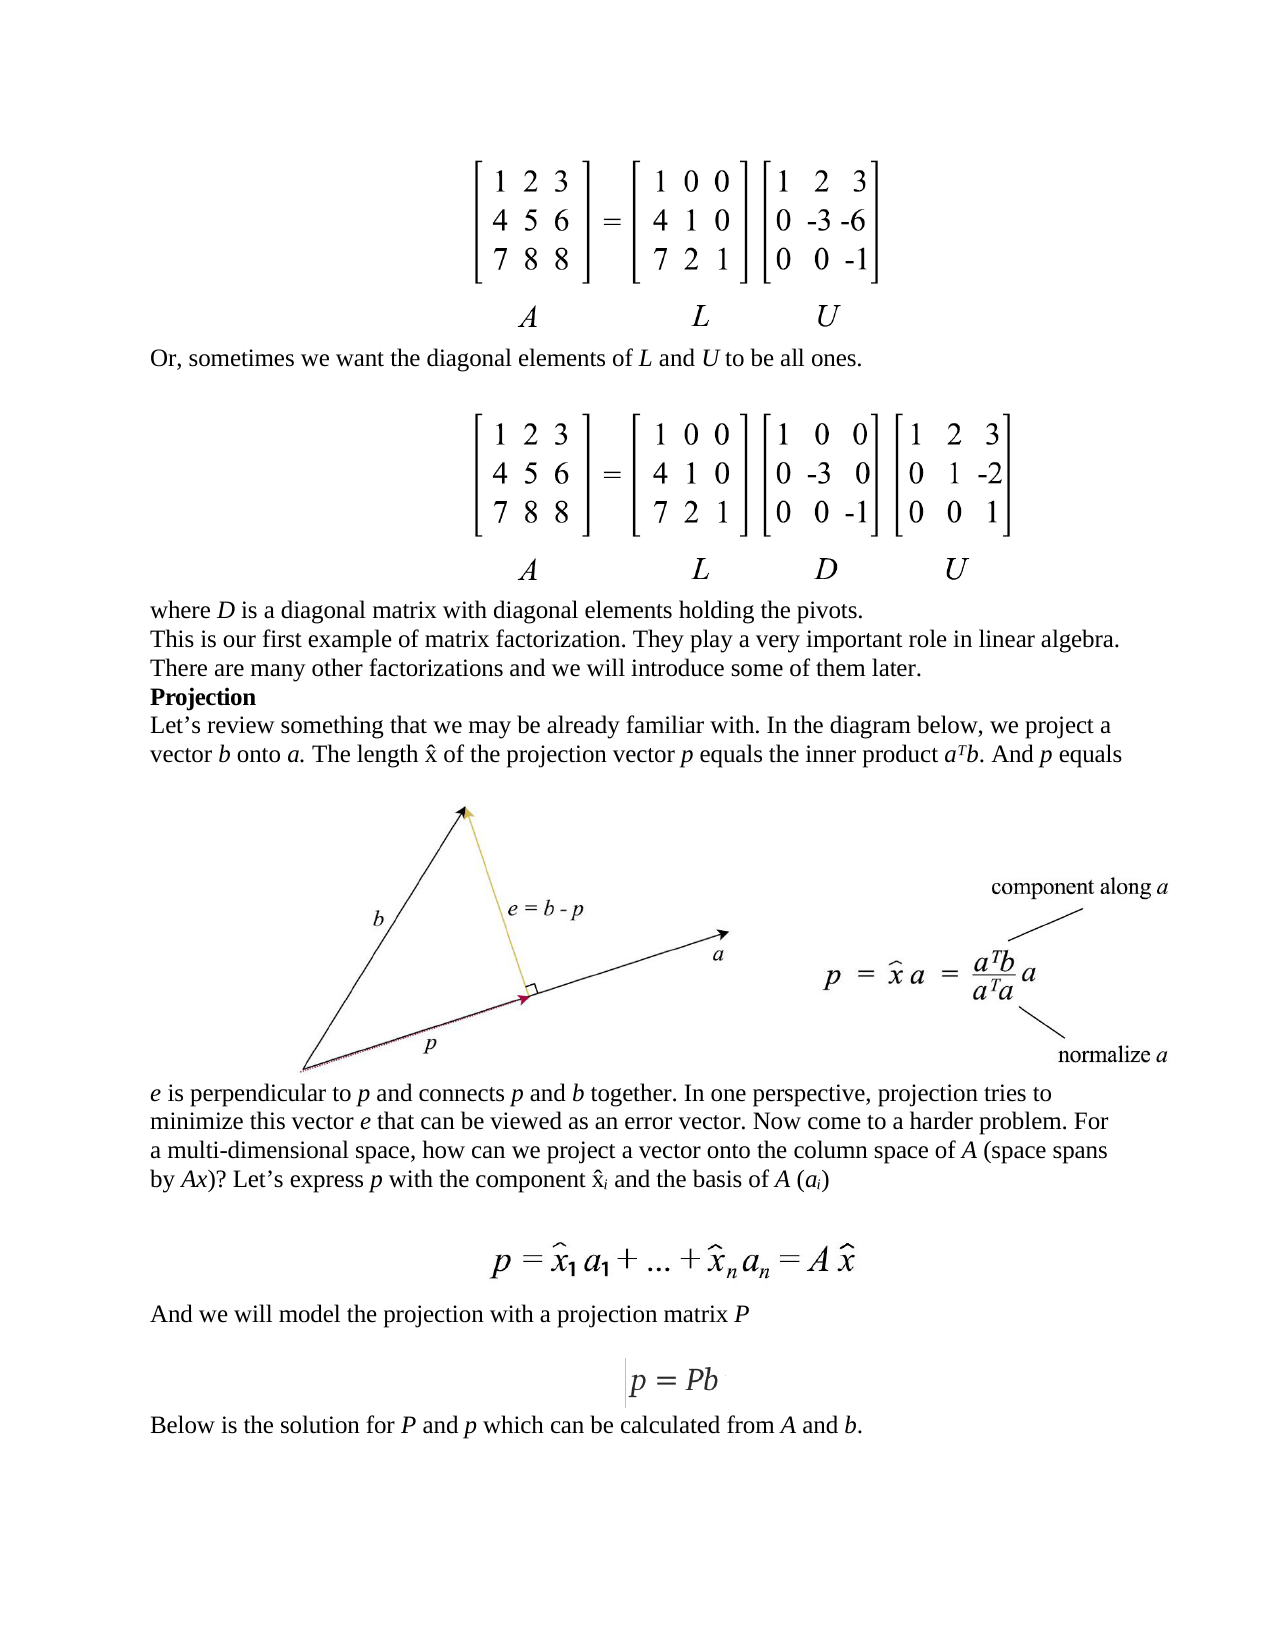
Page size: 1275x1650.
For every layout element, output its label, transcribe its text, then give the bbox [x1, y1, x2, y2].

picture [150, 150, 1200, 341]
picture [150, 1358, 1200, 1408]
subtitle Projection [150, 682, 1125, 711]
text And we will model the projection with a projection matrix P [150, 1299, 1125, 1327]
text where D is a diagonal matrix with diagonal elements holding the pivots. [150, 596, 1125, 624]
text Let’s review something that we may be already familiar with. In the diagram below, we project a vector b onto a. The length x̂ of the projection vector p equals the inner product aᵀb. And p equals [150, 711, 1125, 768]
text e is perpendicular to p and connects p and b together. In one perspective, projection tries to minimize this vector e that can be viewed as an error vector. Now come to a harder problem. For a multi-dimensional space, how can we project a vector onto the column space of A (space spans by Ax)? Let’s express p with the component x̂ᵢ and the basis of A (aᵢ) [150, 1078, 1125, 1193]
text Below is the solution for P and p which can be calculated from A and b. [150, 1410, 1125, 1439]
text This is our first example of matrix factorization. They play a very important role in linear algebra. There are many other factorizations and we will introduce some of them later. [150, 624, 1125, 682]
picture [150, 402, 1200, 594]
text Or, sometimes we want the diagonal elements of L and U to be all ones. [150, 343, 1125, 372]
picture [150, 1223, 1200, 1297]
picture [150, 799, 1200, 1076]
